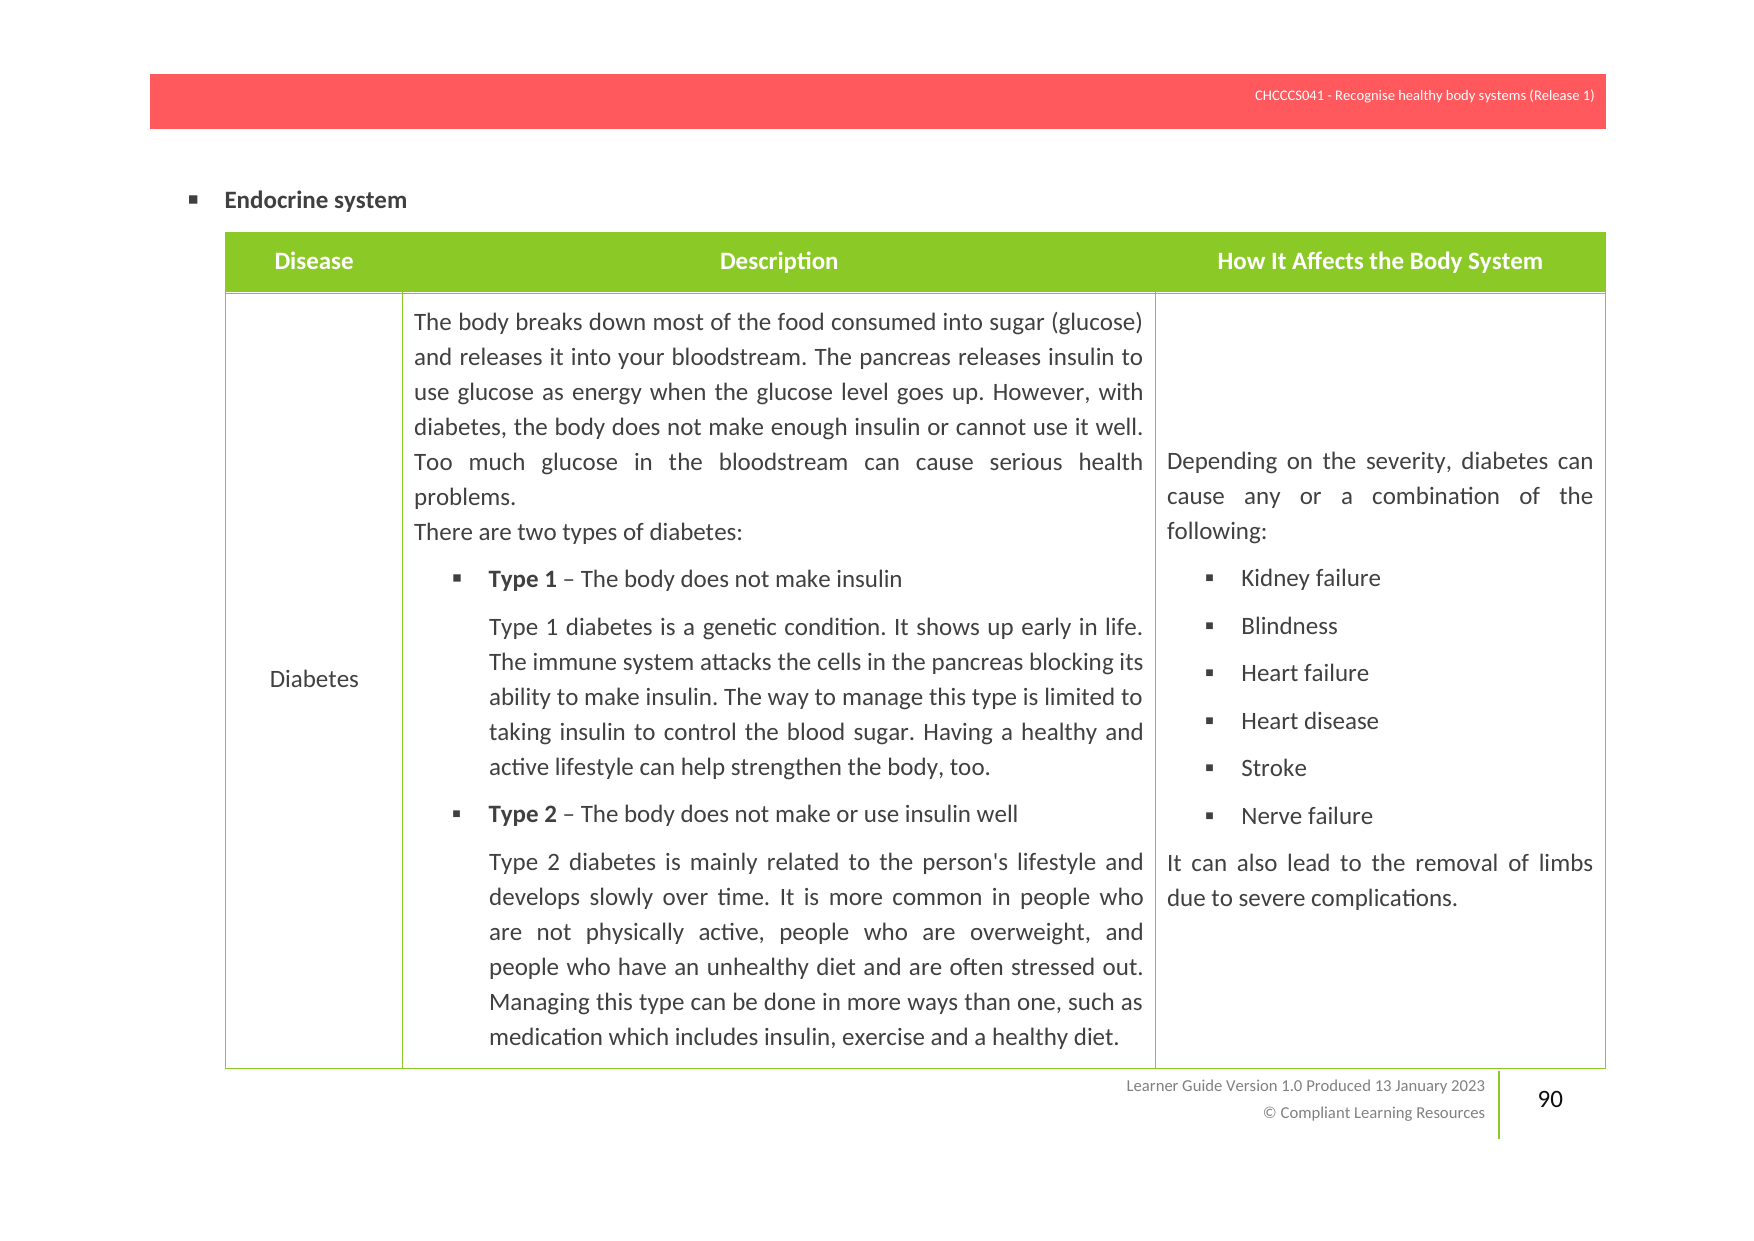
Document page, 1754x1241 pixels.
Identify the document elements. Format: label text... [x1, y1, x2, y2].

list Endocrine system [187, 184, 1604, 215]
table_header How It Affects the Body System [1156, 233, 1605, 292]
table_cell Depending on the severity, diabetes can cause any or a combination of the following: Kidney failure Blindness Heart failure Heart disease Stroke Nerve failure It can also lead to the removal of limbs due to severe complications. [1156, 294, 1605, 1068]
table_header Disease [226, 233, 402, 292]
table_cell The body breaks down most of the food consumed into sugar (glucose) and releases it into your bloodstream. The pancreas releases insulin to use glucose as energy when the glucose level goes up. However, with diabetes, the body does not make enough insulin or cannot use it well. Too much glucose in the bloodstream can cause serious health problems. There are two types of diabetes: Type 1 – The body does not make insulin Type 1 diabetes is a genetic condition. It shows up early in life. The immune system attacks the cells in the pancreas blocking its ability to make insulin. The way to manage this type is limited to taking insulin to control the blood sugar. Having a healthy and active lifestyle can help strengthen the body, too. Type 2 – The body does not make or use insulin well Type 2 diabetes is mainly related to the person's lifestyle and develops slowly over time. It is more common in people who are not physically active, people who are overweight, and people who have an unhealthy diet and are often stressed out. Managing this type can be done in more ways than one, such as medication which includes insulin, exercise and a healthy diet. [403, 294, 1155, 1068]
table_header Description [403, 233, 1155, 292]
table_cell Diabetes [226, 294, 402, 1068]
